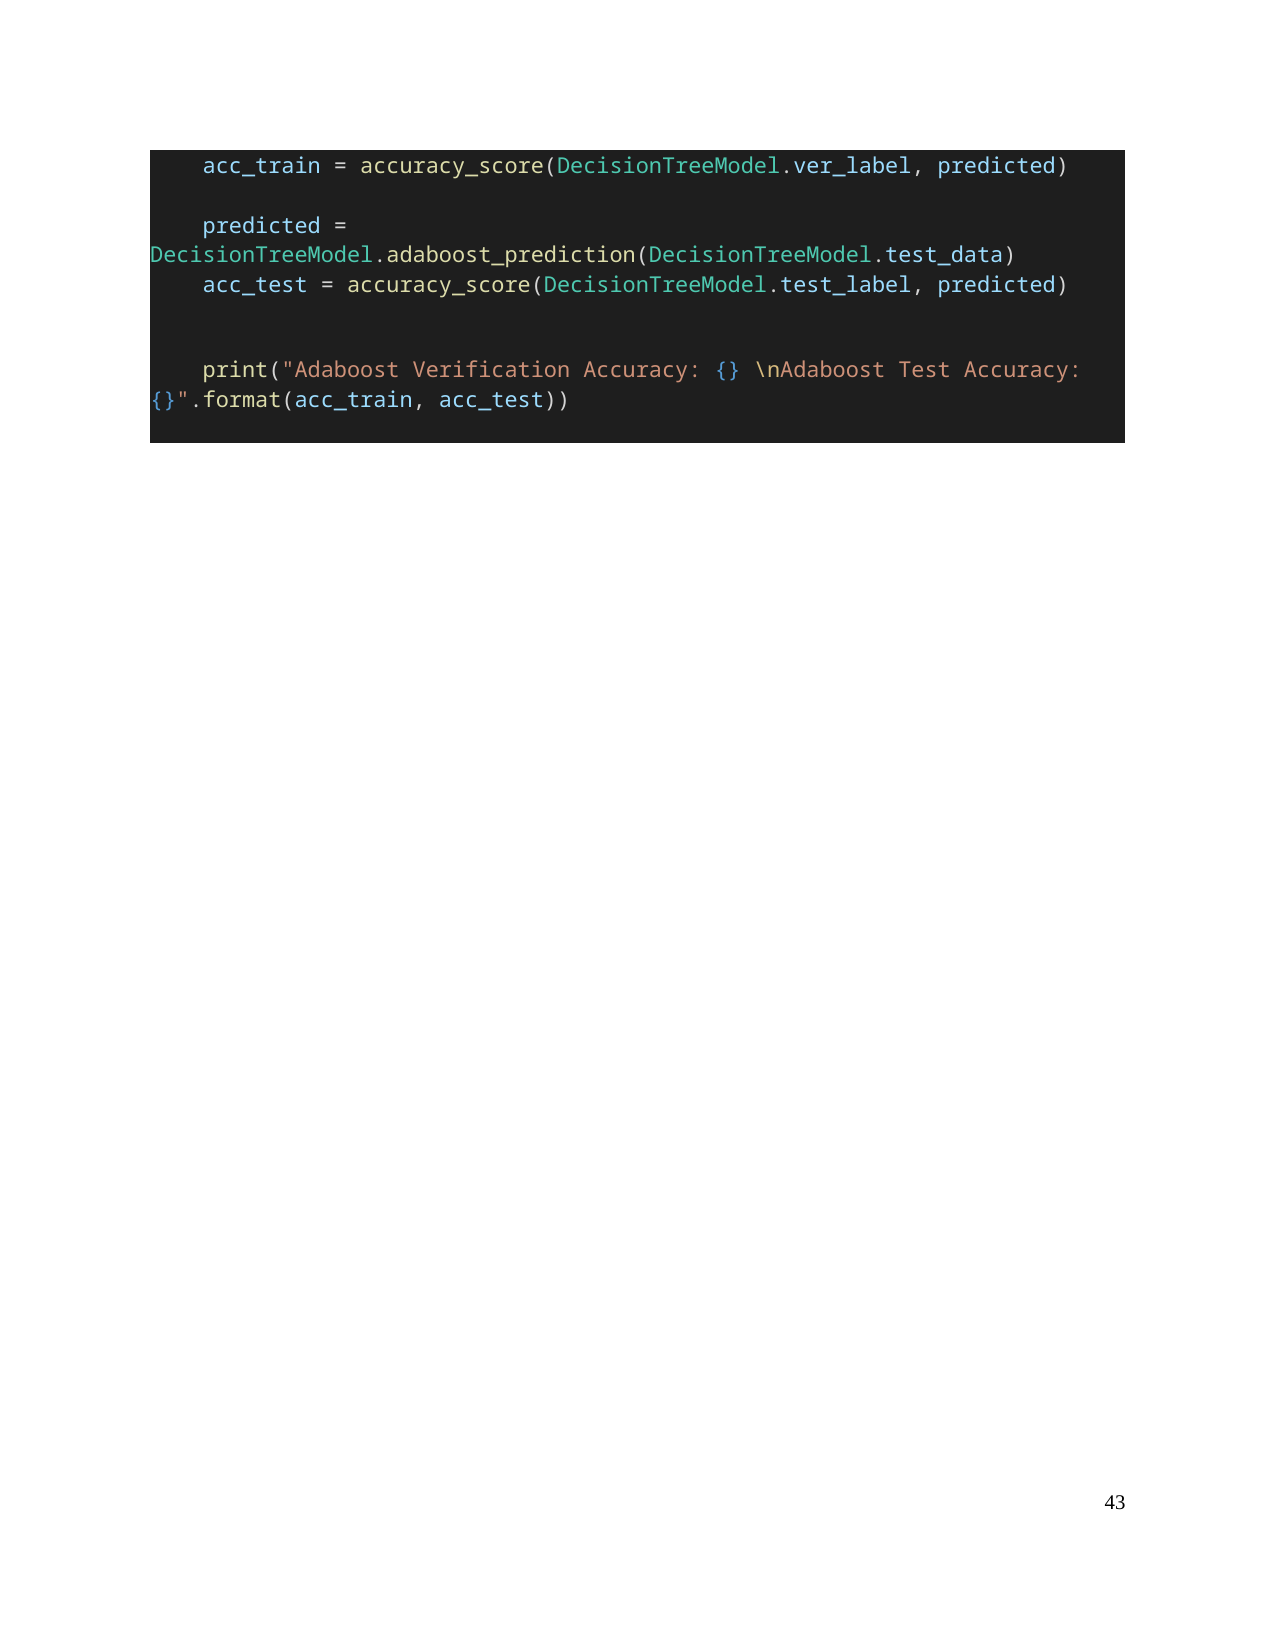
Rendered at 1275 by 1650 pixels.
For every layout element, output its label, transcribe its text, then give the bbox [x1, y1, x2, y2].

text print("Adaboost Verification Accuracy: {} \nAdaboost Test Accuracy: {}".format(acc_train, acc_test)) [150, 354, 1125, 413]
text acc_train = accuracy_score(DecisionTreeModel.ver_label, predicted) [150, 150, 1125, 180]
text acc_test = accuracy_score(DecisionTreeModel.test_label, predicted) [150, 269, 1125, 299]
text predicted = DecisionTreeModel.adaboost_prediction(DecisionTreeModel.test_data) [150, 209, 1125, 269]
